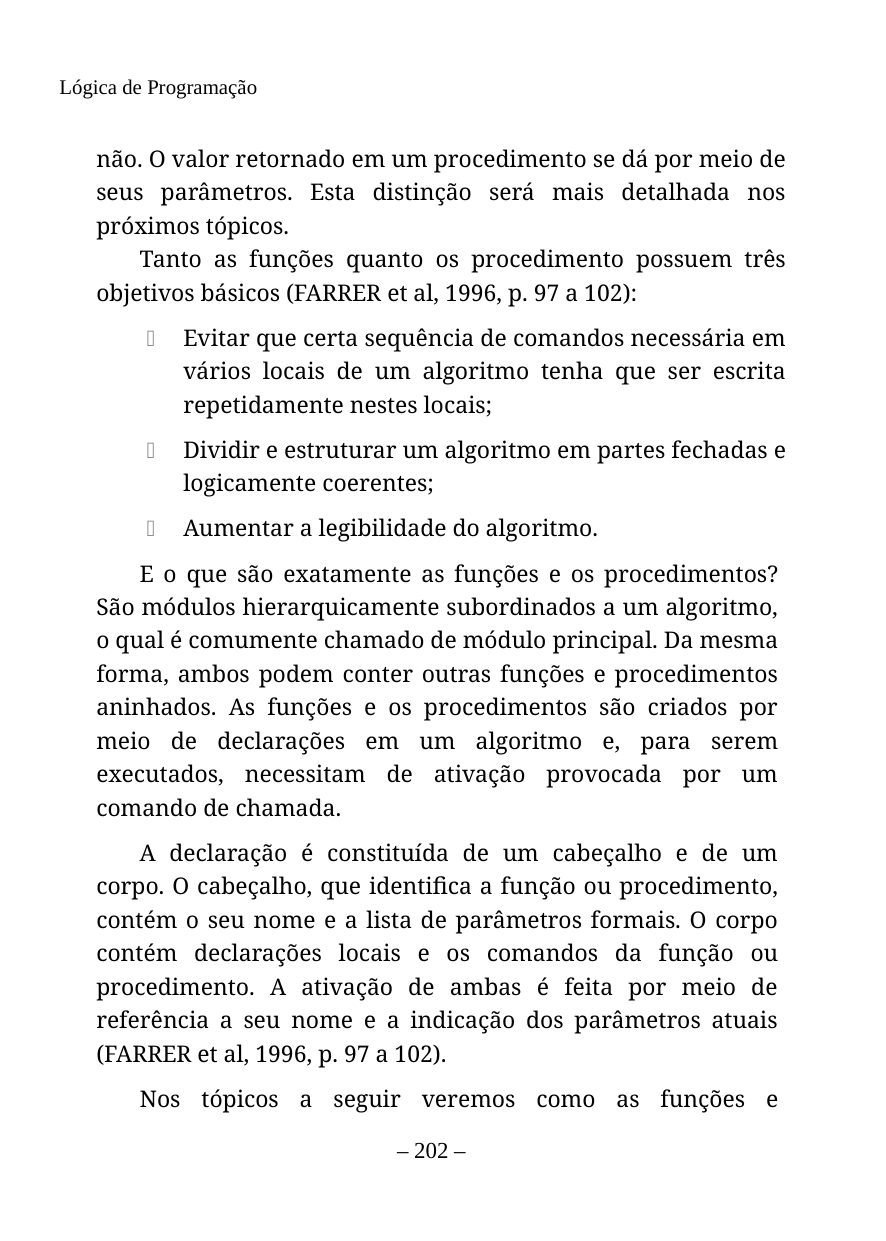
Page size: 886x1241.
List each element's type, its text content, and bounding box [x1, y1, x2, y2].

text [96, 143, 787, 241]
list Dividir e estruturar um algoritmo em partes fechadas e logicamente coerentes; [147, 434, 787, 498]
text E o que são exatamente as funções e os procedimentos? São módulos hierarquicamente subordinados a um algoritmo, o qual é comumente chamado de módulo principal. Da mesma forma, ambos podem conter outras funções e procedimentos aninhados. As funções e os procedimentos são criados por meio de declarações em um algoritmo e, para serem executados, necessitam de ativação provocada por um comando de chamada. [96, 558, 779, 823]
list Evitar que certa sequência de comandos necessária em vários locais de um algoritmo tenha que ser escrita repetidamente nestes locais; [147, 322, 787, 420]
text Tanto as funções quanto os procedimento possuem três objetivos básicos (FARRER et al, 1996, p. 97 a 102): [96, 243, 787, 308]
text A declaração é constituída de um cabeçalho e de um corpo. O cabeçalho, que identifica a função ou procedimento, contém o seu nome e a lista de parâmetros formais. O corpo contém declarações locais e os comandos da função ou procedimento. A ativação de ambas é feita por meio de referência a seu nome e a indicação dos parâmetros atuais (FARRER et al, 1996, p. 97 a 102). [96, 837, 779, 1069]
list Aumentar a legibilidade do algoritmo. [147, 512, 787, 544]
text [96, 1083, 779, 1114]
